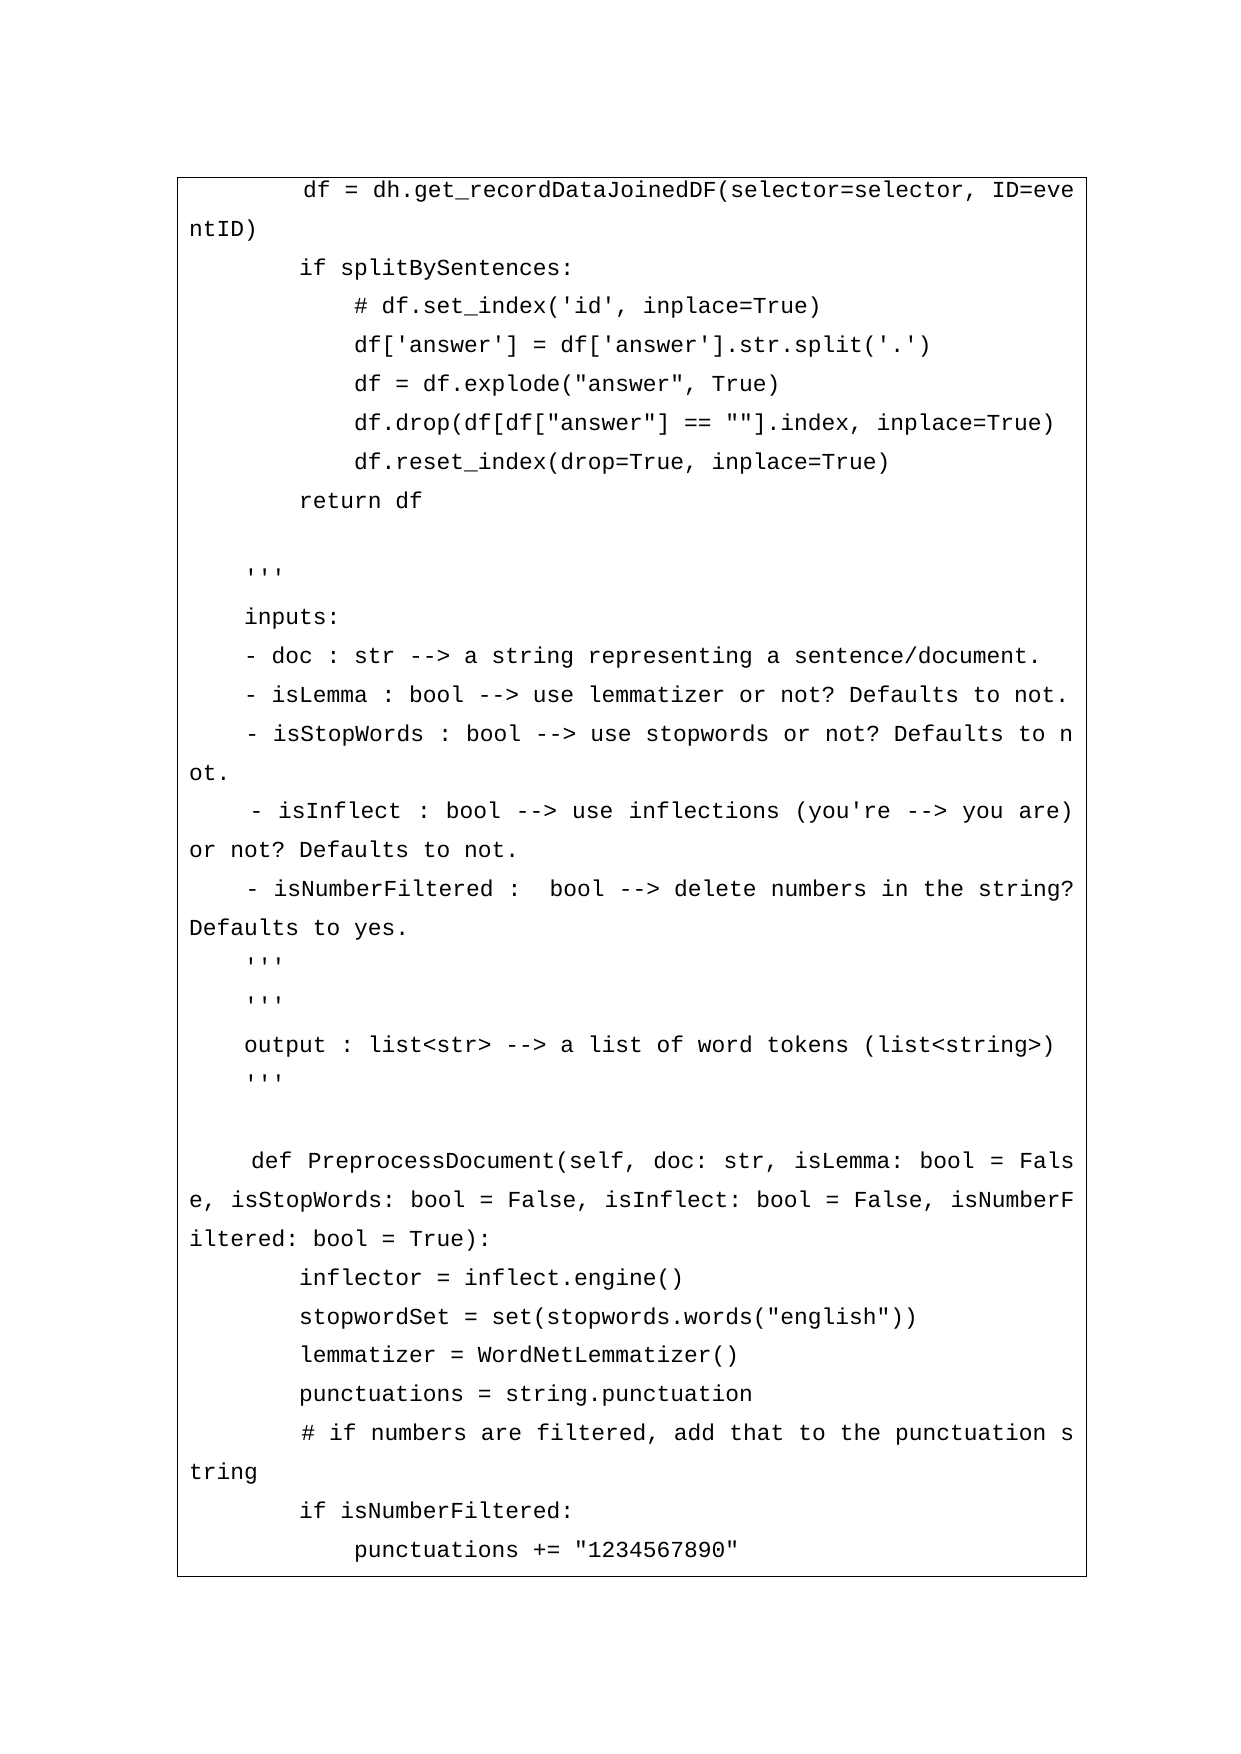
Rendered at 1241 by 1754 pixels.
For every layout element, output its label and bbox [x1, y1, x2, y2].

table_header [178, 178, 1086, 1576]
